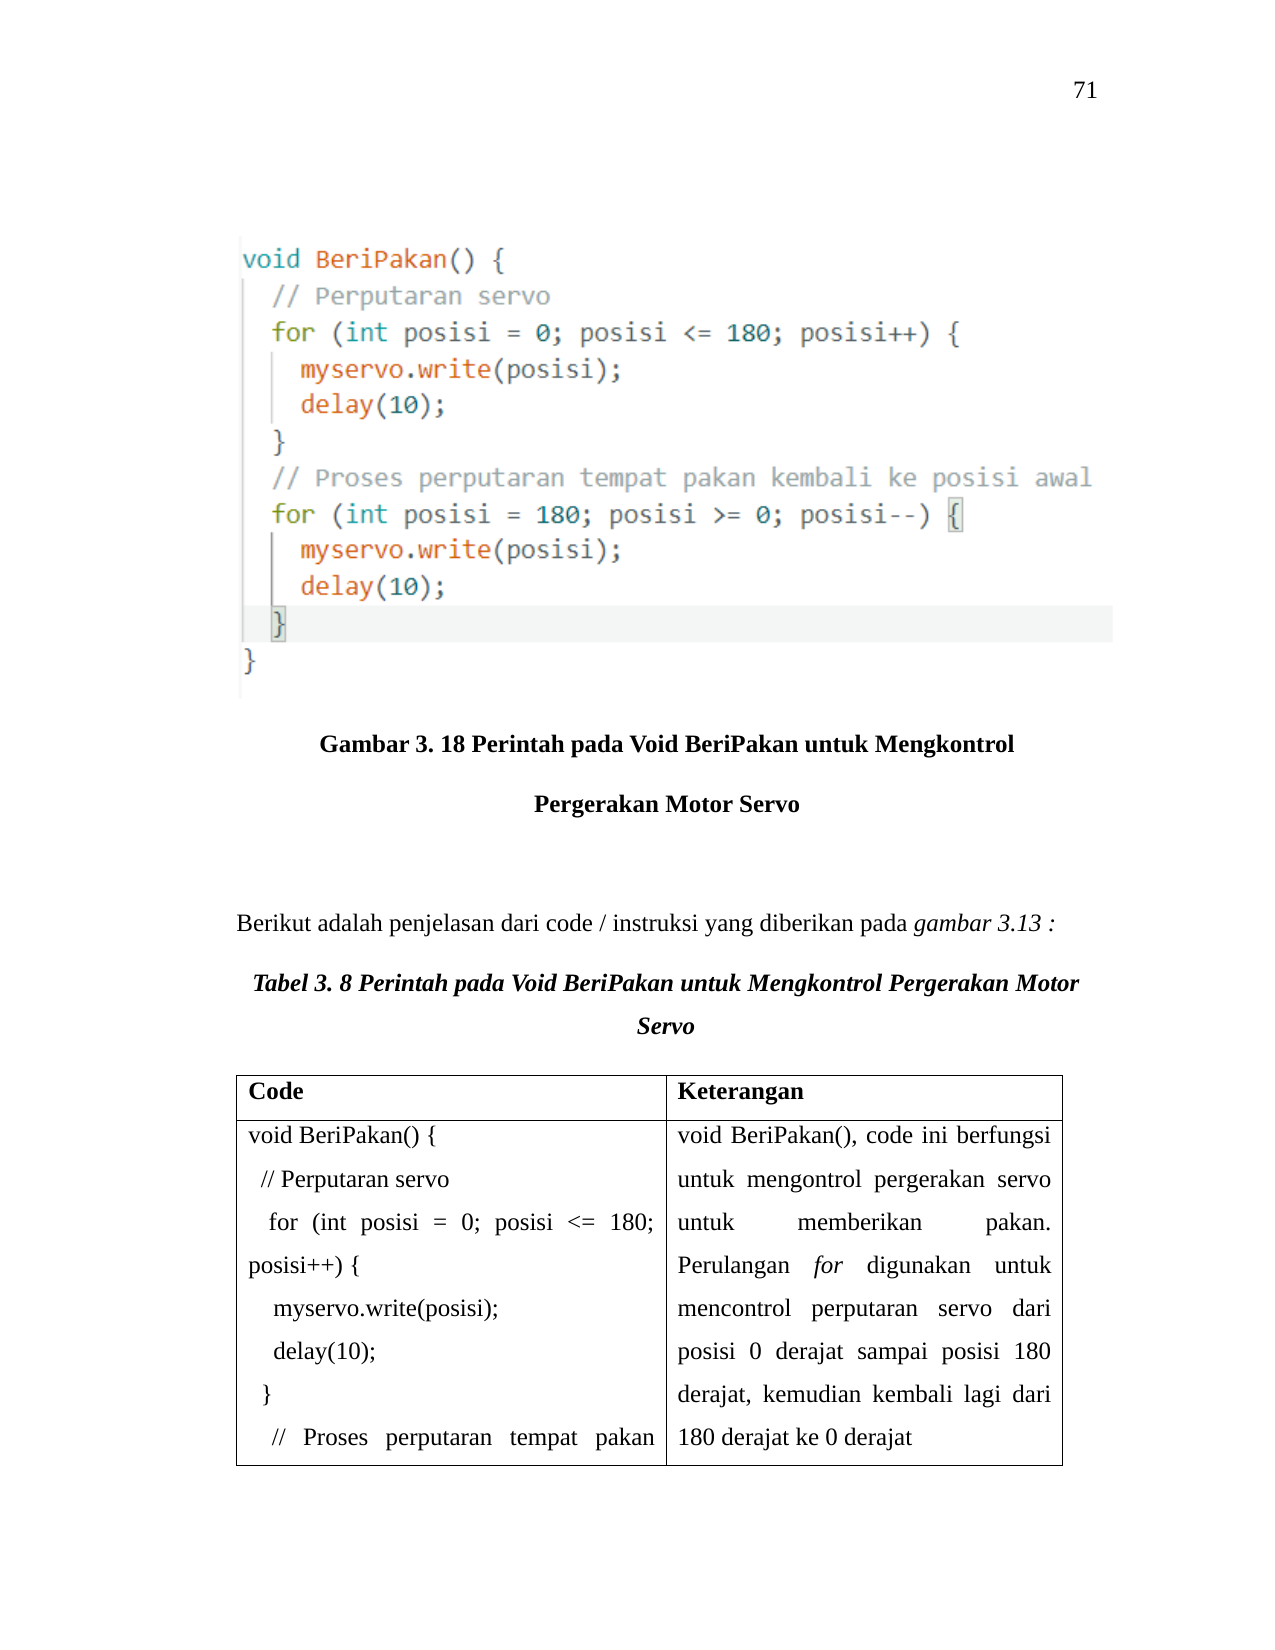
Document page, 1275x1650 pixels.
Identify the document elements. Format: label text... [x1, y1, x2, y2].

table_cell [237, 1121, 666, 1465]
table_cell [667, 1121, 1062, 1465]
table_header Keterangan [667, 1076, 1062, 1119]
picture [236, 236, 1113, 699]
text Tabel 3. 8 Perintah pada Void BeriPakan untuk Mengkontrol Pergerakan Motor Servo [236, 968, 1098, 1040]
text Berikut adalah penjelasan dari code / instruksi yang diberikan pada gambar 3.13 : [236, 908, 1098, 937]
text Pergerakan Motor Servo [236, 789, 1098, 818]
table_header Code [237, 1076, 666, 1119]
text Gambar 3. 18 Perintah pada Void BeriPakan untuk Mengkontrol [236, 729, 1098, 758]
